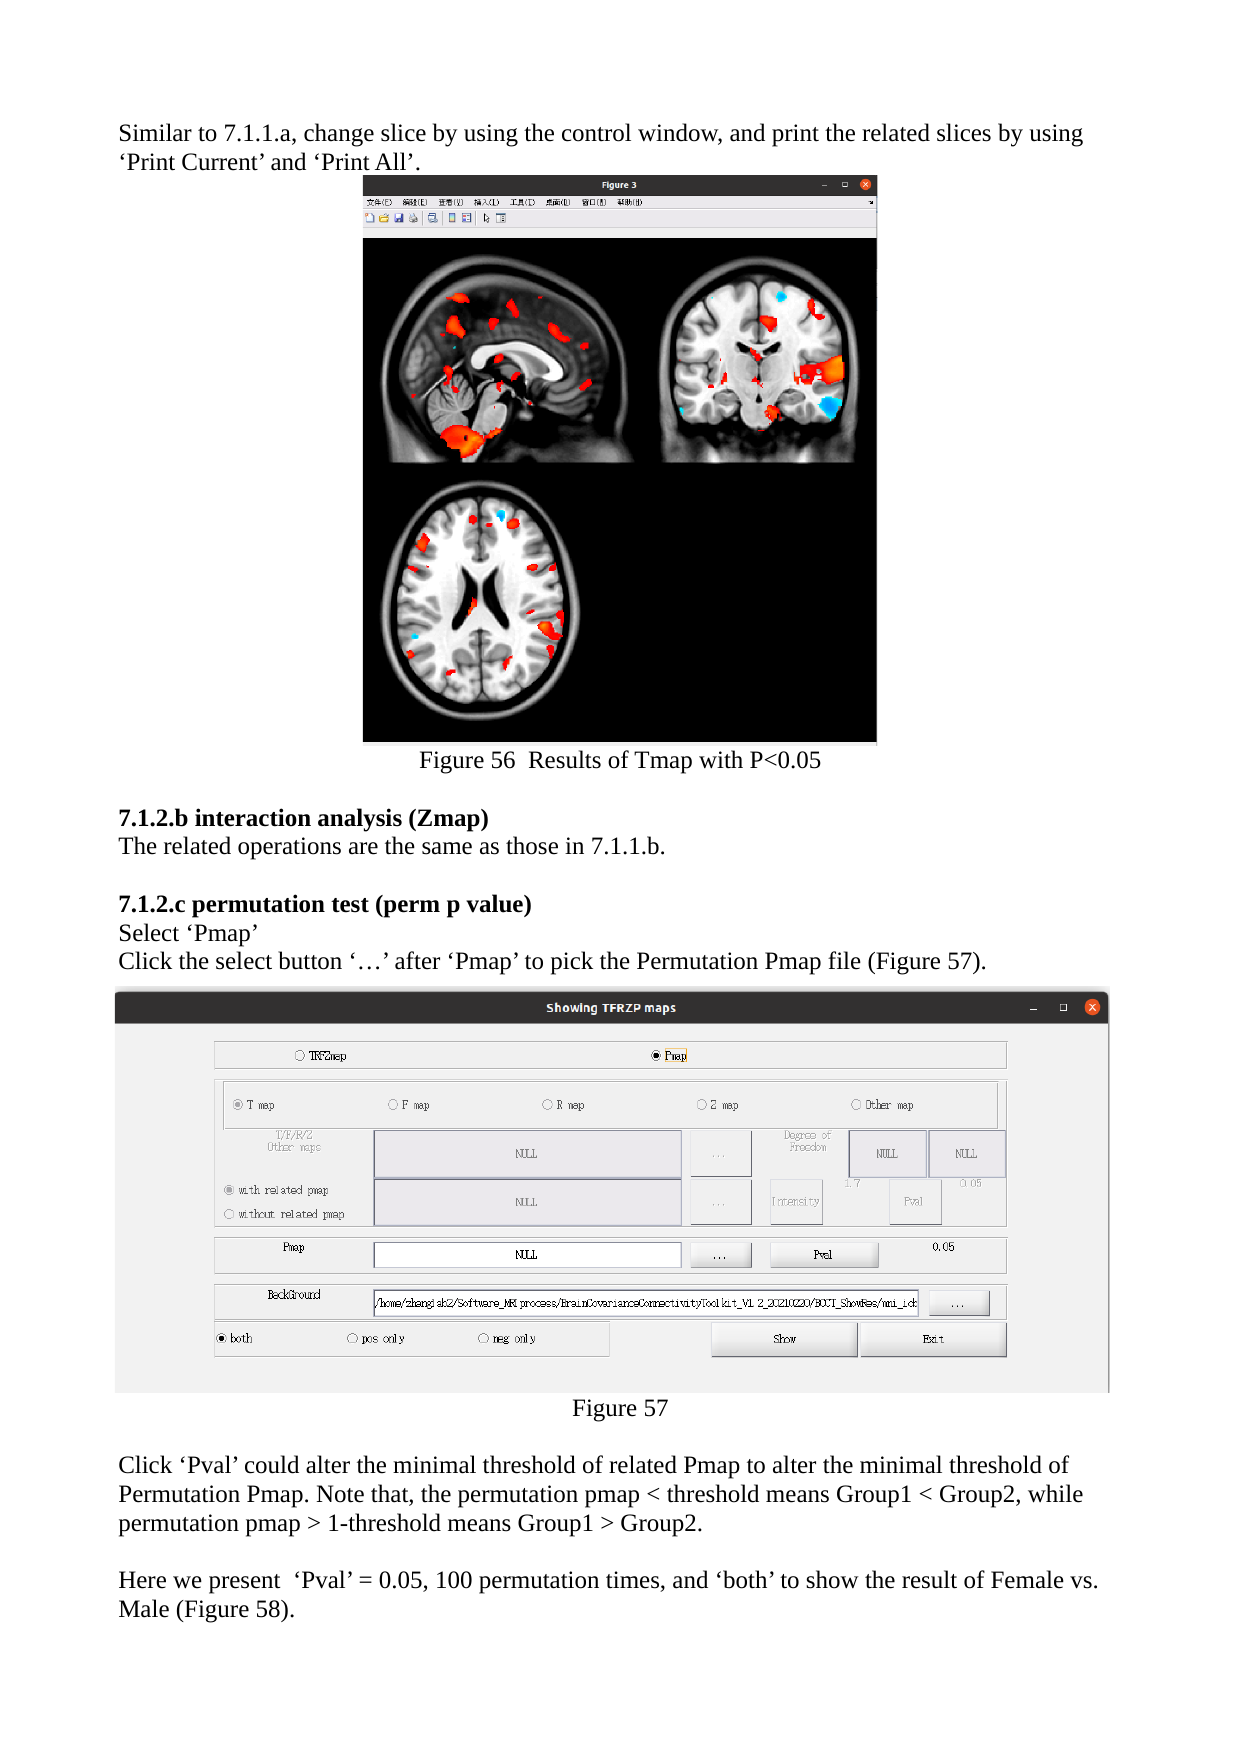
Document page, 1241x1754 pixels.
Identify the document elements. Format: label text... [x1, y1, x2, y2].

text 7.1.2.c permutation test (perm p value) [118, 889, 1122, 918]
text The related operations are the same as those in 7.1.1.b. [118, 831, 1122, 860]
text Click ‘Pval’ could alter the minimal threshold of related Pmap to alter the minimal threshold of Permutation Pmap. Note that, the permutation pmap < threshold means Group1 < Group2, while permutation pmap > 1-threshold means Group1 > Group2. [118, 1450, 1122, 1537]
text Similar to 7.1.1.a, change slice by using the control window, and print the related slices by using ‘Print Current’ and ‘Print All’. [118, 118, 1122, 176]
text Select ‘Pmap’ [118, 918, 1122, 946]
picture [362, 175, 878, 746]
text Here we present ‘Pval’ = 0.05, 100 permutation times, and ‘both’ to show the result of Female vs. Male (Figure 58). [118, 1565, 1122, 1623]
picture [114, 986, 1110, 1393]
text 7.1.2.b interaction analysis (Zmap) [118, 803, 1122, 831]
text Click the select button ‘…’ after ‘Pmap’ to pick the Permutation Pmap file (Figure 57). [118, 946, 1122, 975]
